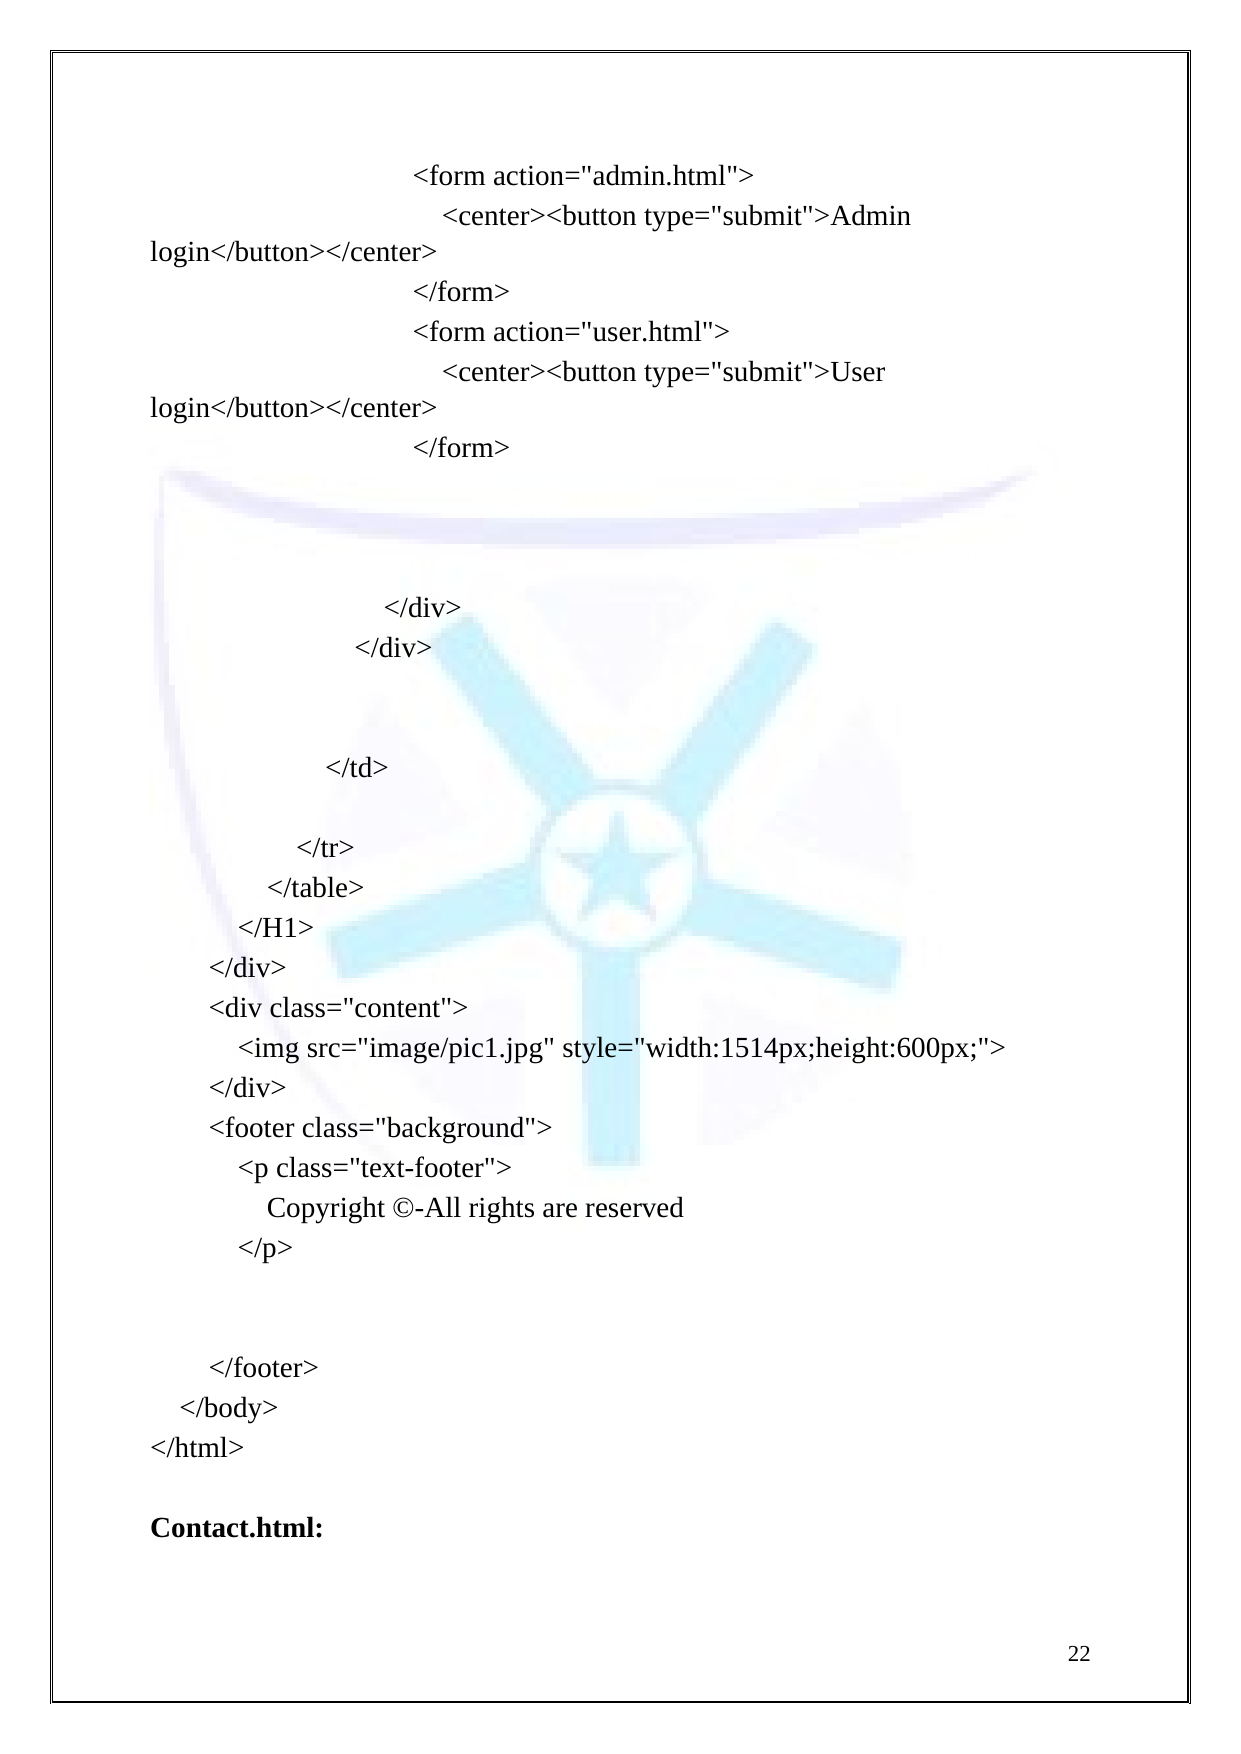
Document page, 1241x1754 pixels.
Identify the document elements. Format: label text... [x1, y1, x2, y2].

text </tr> [150, 830, 1099, 864]
text Contact.html: [150, 1510, 1099, 1544]
text <center><button type="submit">Admin login</button></center> [150, 198, 1099, 267]
text <form action="admin.html"> [150, 158, 1099, 191]
text </H1> [150, 910, 1099, 944]
text <center><button type="submit">User login</button></center> [150, 354, 1099, 424]
text <div class="content"> [150, 990, 1099, 1024]
text </div> [150, 630, 1099, 664]
text </html> [150, 1430, 1099, 1464]
text Copyright ©-All rights are reserved [150, 1190, 1099, 1224]
text </form> [150, 430, 1099, 464]
text <p class="text-footer"> [150, 1150, 1099, 1184]
text </div> [150, 950, 1099, 984]
text </p> [150, 1230, 1099, 1264]
text <footer class="background"> [150, 1110, 1099, 1144]
text <img src="image/pic1.jpg" style="width:1514px;height:600px;"> [150, 1030, 1099, 1064]
text </div> [150, 1070, 1099, 1104]
text </form> [150, 274, 1099, 307]
text </table> [150, 870, 1099, 904]
picture [149, 393, 1090, 1334]
text <form action="user.html"> [150, 314, 1099, 347]
text </div> [150, 590, 1099, 624]
text </footer> [150, 1350, 1099, 1384]
text </td> [150, 750, 1099, 784]
text </body> [150, 1390, 1099, 1424]
